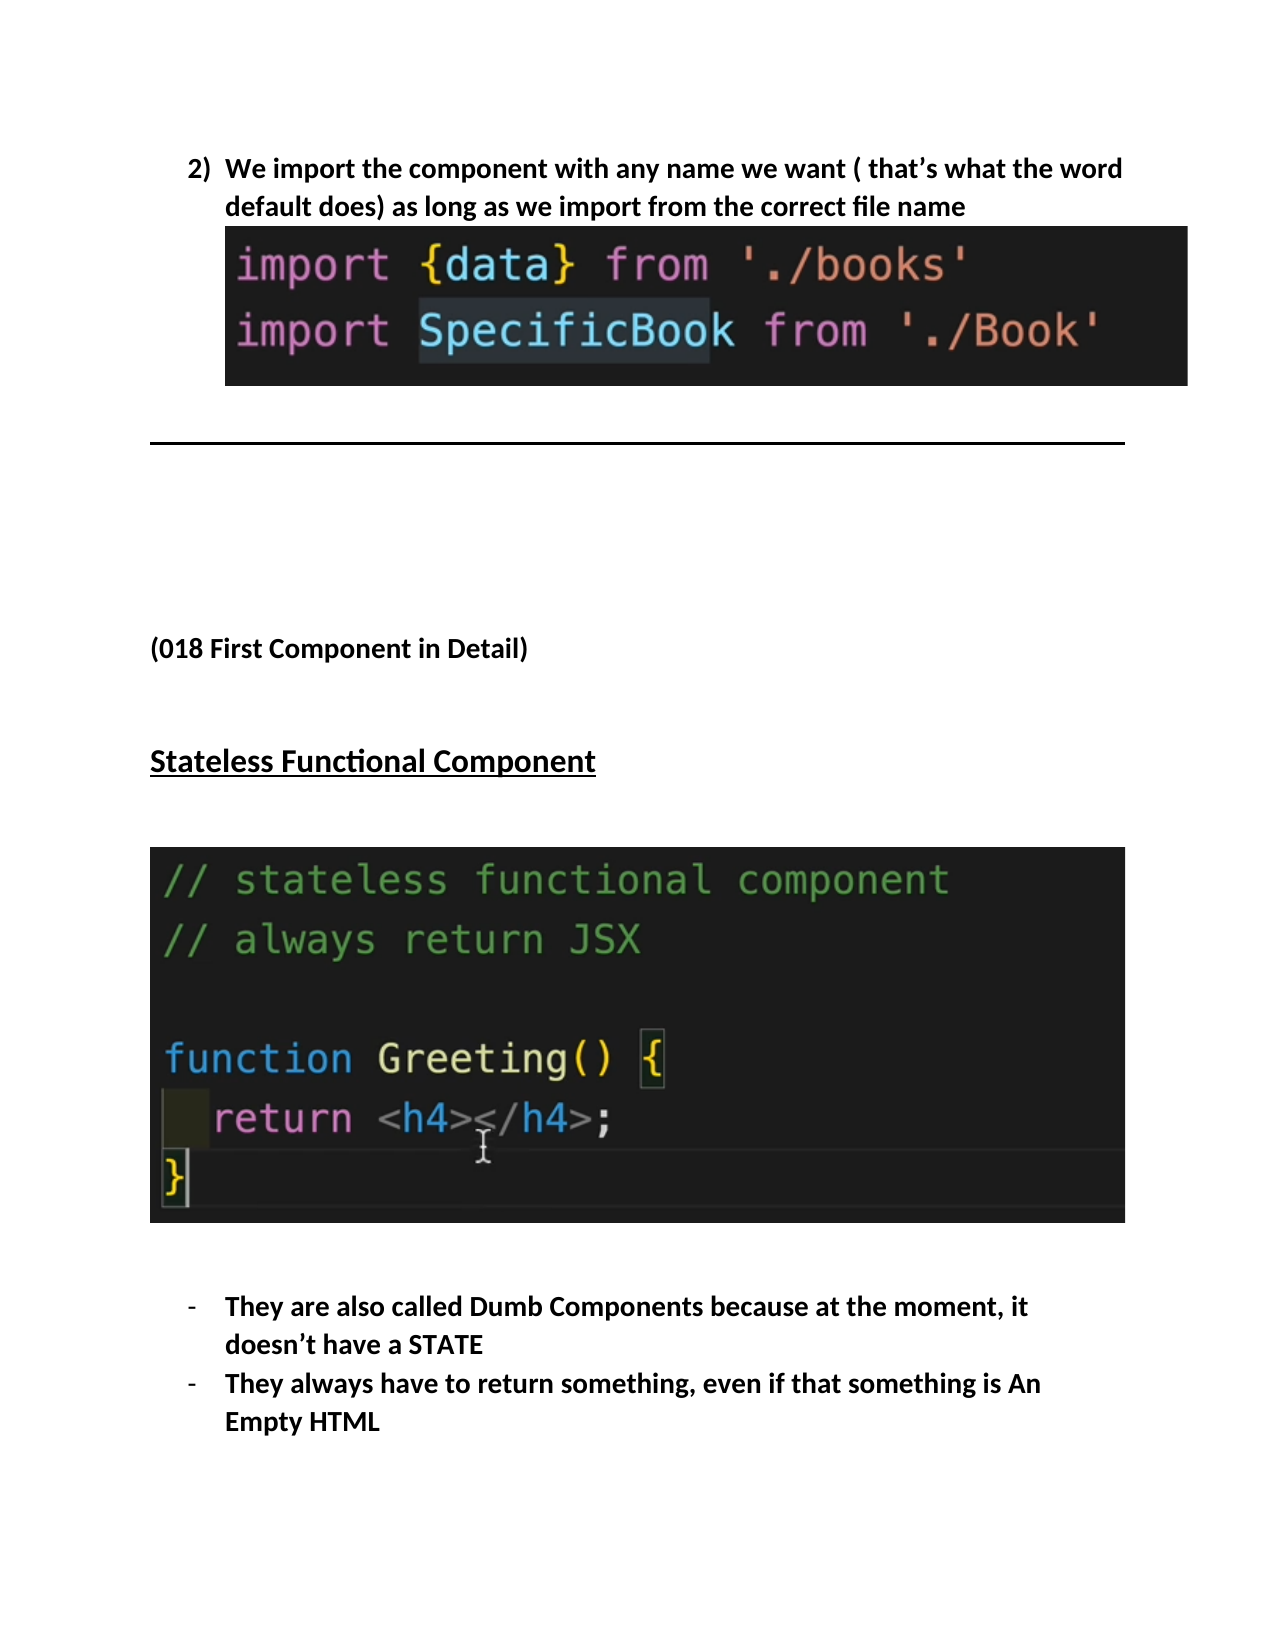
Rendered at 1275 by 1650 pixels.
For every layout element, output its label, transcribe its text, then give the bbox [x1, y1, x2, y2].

text (018 First Component in Detail) [150, 630, 1125, 666]
picture [225, 226, 1188, 386]
list They always have to return something, even if that something is An Empty HTML [187, 1365, 1125, 1439]
picture [150, 847, 1125, 1223]
text Stateless Functional Component [150, 740, 1125, 781]
list They are also called Dumb Components because at the moment, it doesn’t have a STATE [187, 1288, 1125, 1362]
